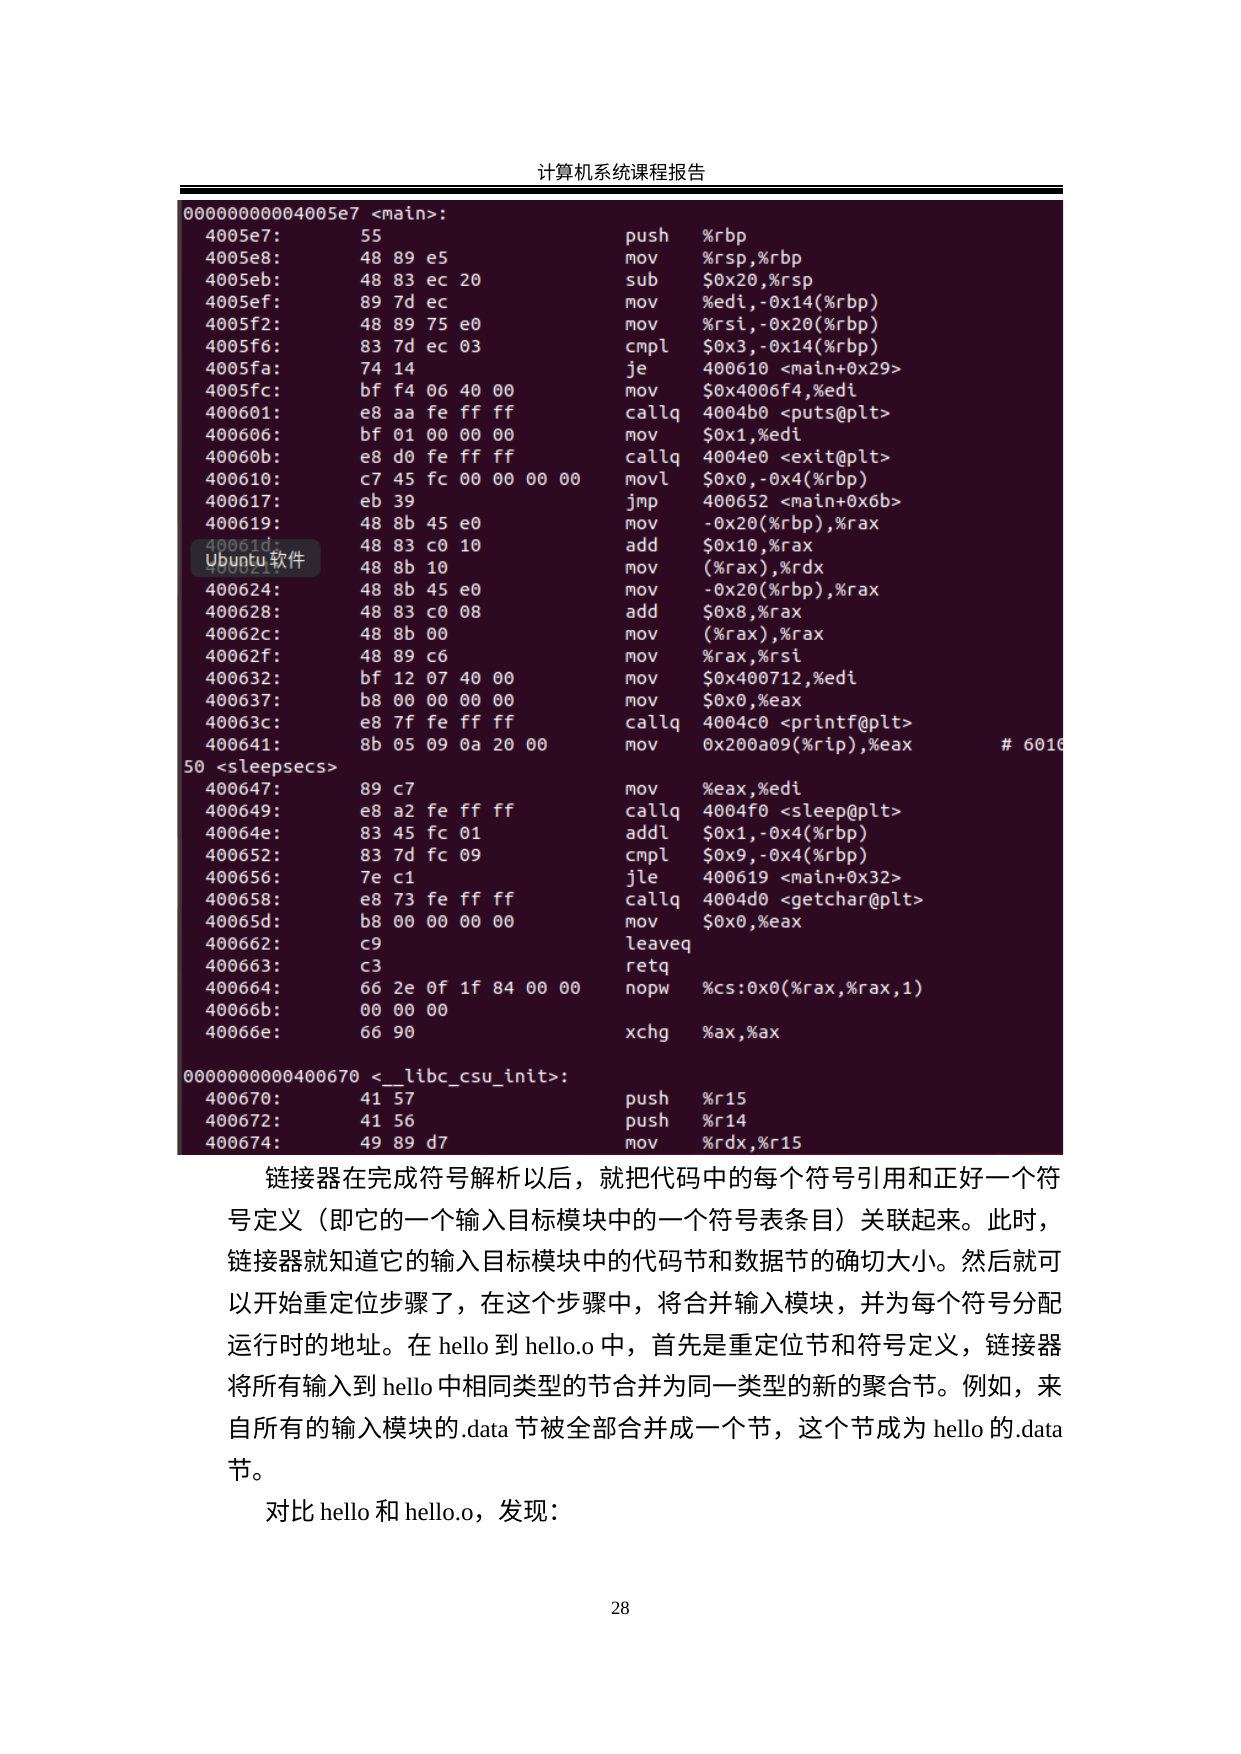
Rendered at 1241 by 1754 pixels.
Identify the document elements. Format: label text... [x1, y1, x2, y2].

picture [177, 200, 1064, 1155]
text 对比hello和hello.o，发现： [221, 1492, 1063, 1528]
text 链接器在完成符号解析以后，就把代码中的每个符号引用和正好一个符号定义（即它的一个输入目标模块中的一个符号表条目）关联起来。此时，链接器就知道它的输入目标模块中的代码节和数据节的确切大小。然后就可以开始重定位步骤了，在这个步骤中，将合并输入模块，并为每个符号分配运行时的地址。在hello到hello.o中，首先是重定位节和符号定义，链接器将所有输入到hello中相同类型的节合并为同一类型的新的聚合节。例如，来自所有的输入模块的.data节被全部合并成一个节，这个节成为hello的.data节。 [228, 1158, 1063, 1486]
